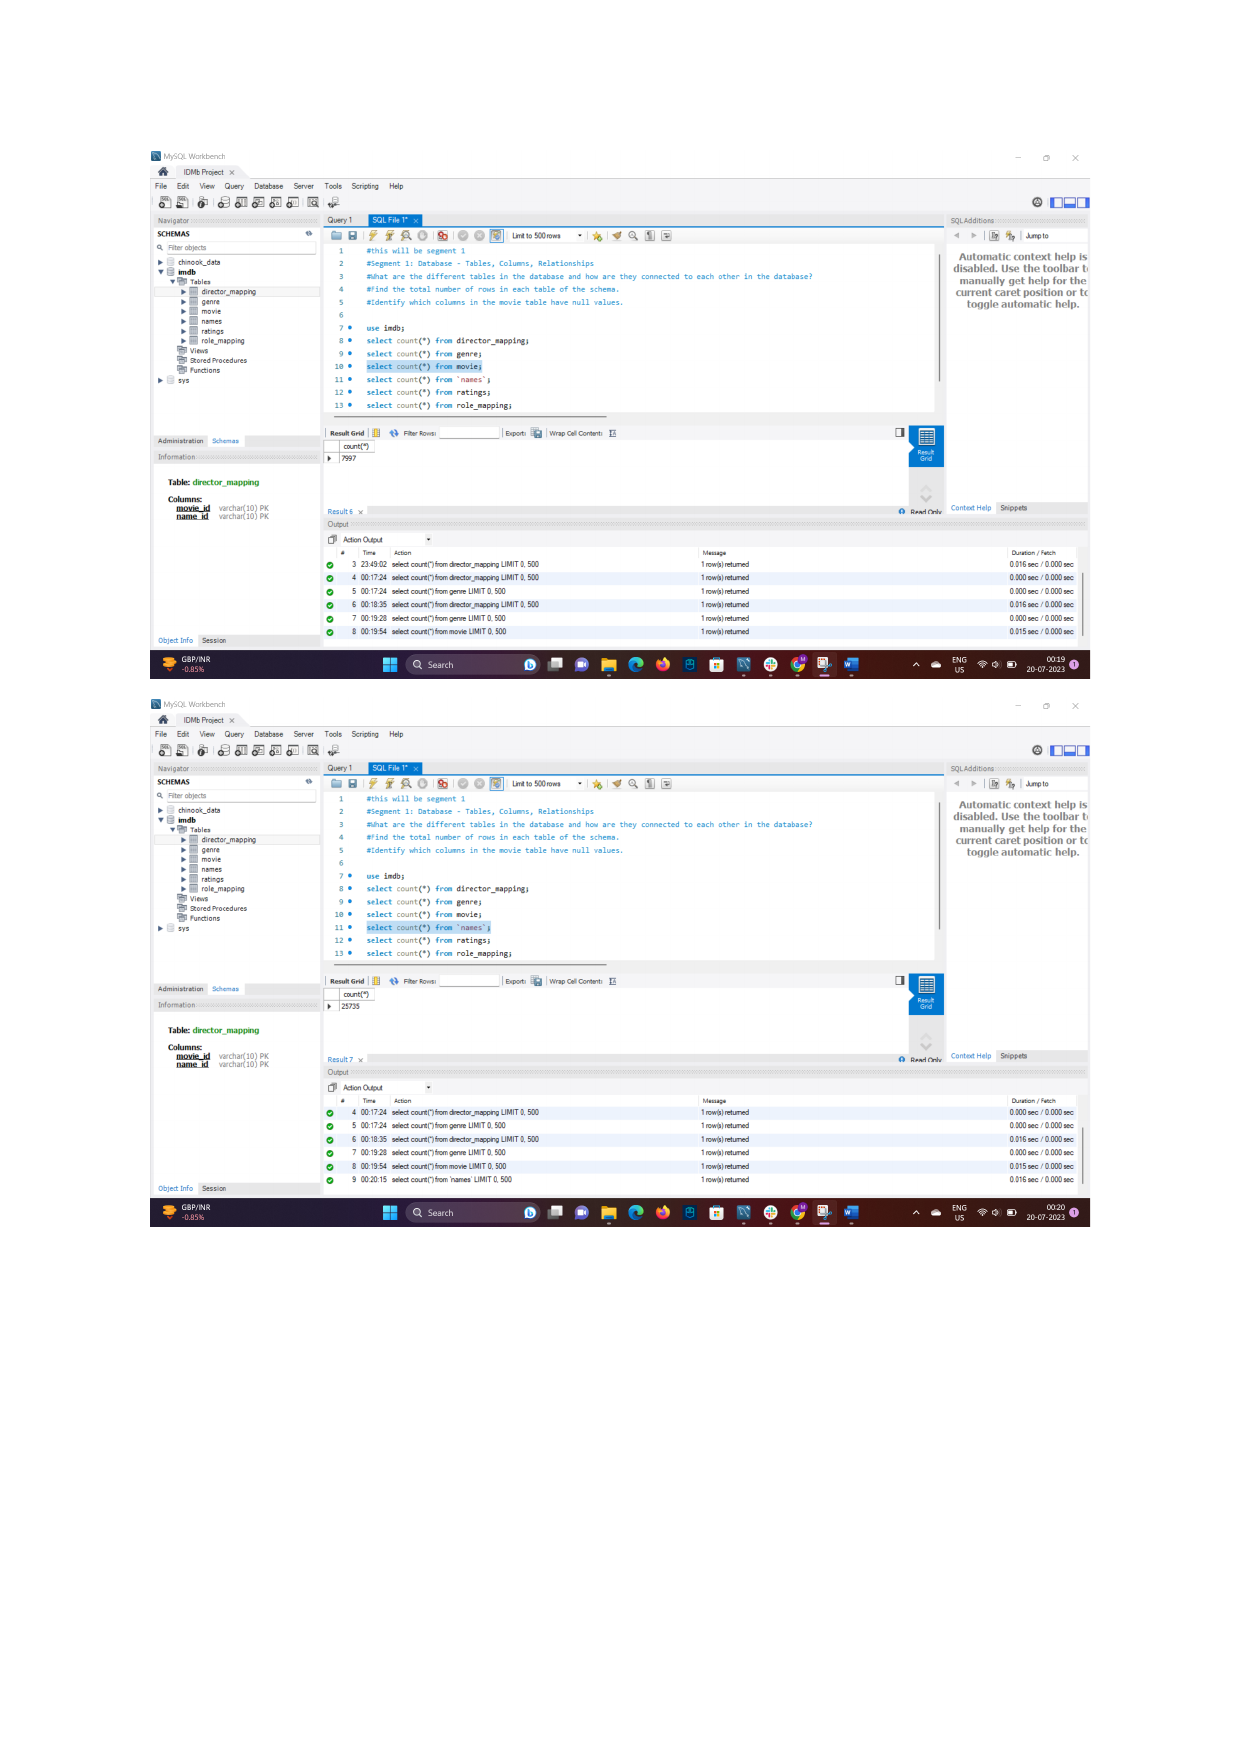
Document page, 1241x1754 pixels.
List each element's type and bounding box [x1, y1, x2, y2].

picture [150, 697, 1091, 1227]
picture [150, 150, 1091, 679]
